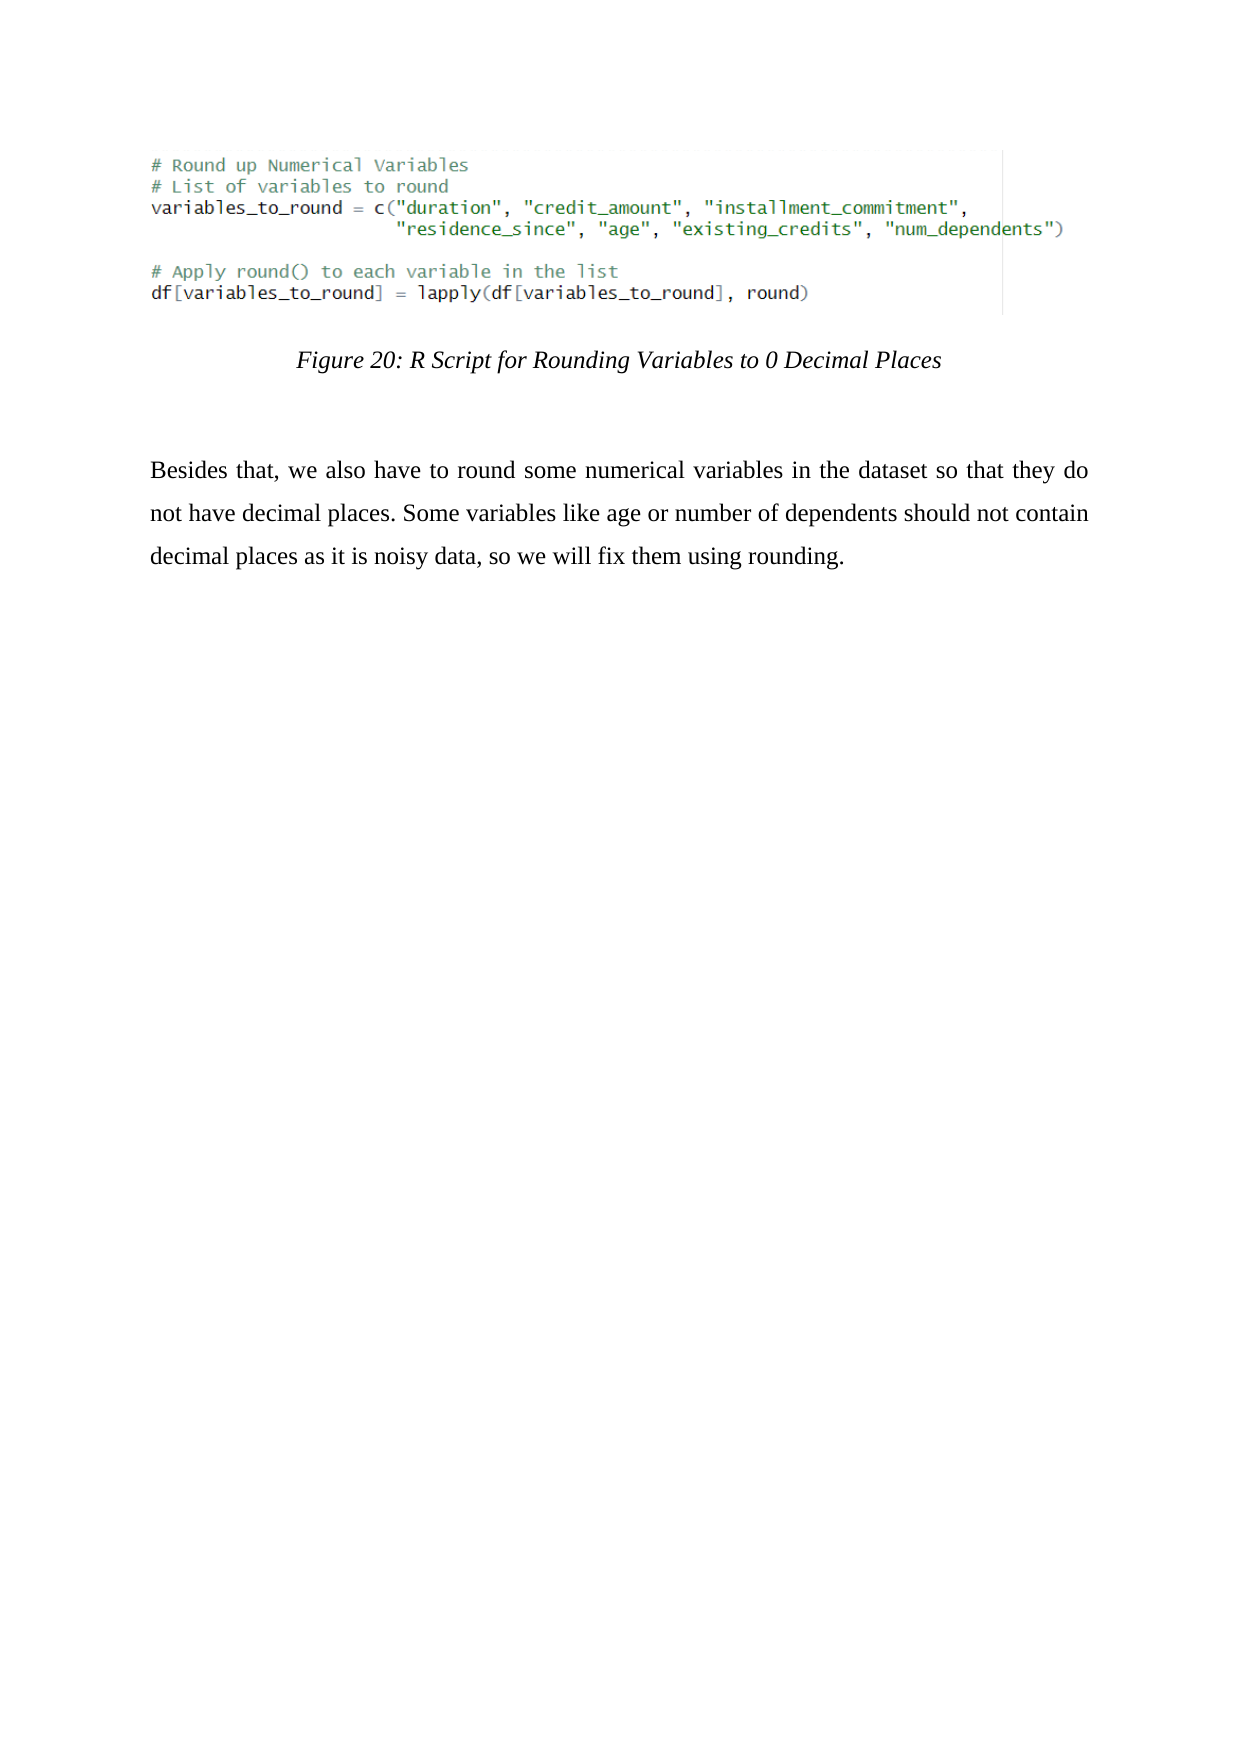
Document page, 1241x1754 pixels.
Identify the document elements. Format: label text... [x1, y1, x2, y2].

picture [150, 150, 1091, 315]
text Besides that, we also have to round some numerical variables in the dataset so that they do not have decimal places. Some variables like age or number of dependents should not contain decimal places as it is noisy data, so we will fix them using rounding. [150, 455, 1090, 570]
text Figure 20: R Script for Rounding Variables to 0 Decimal Places [150, 346, 1090, 374]
